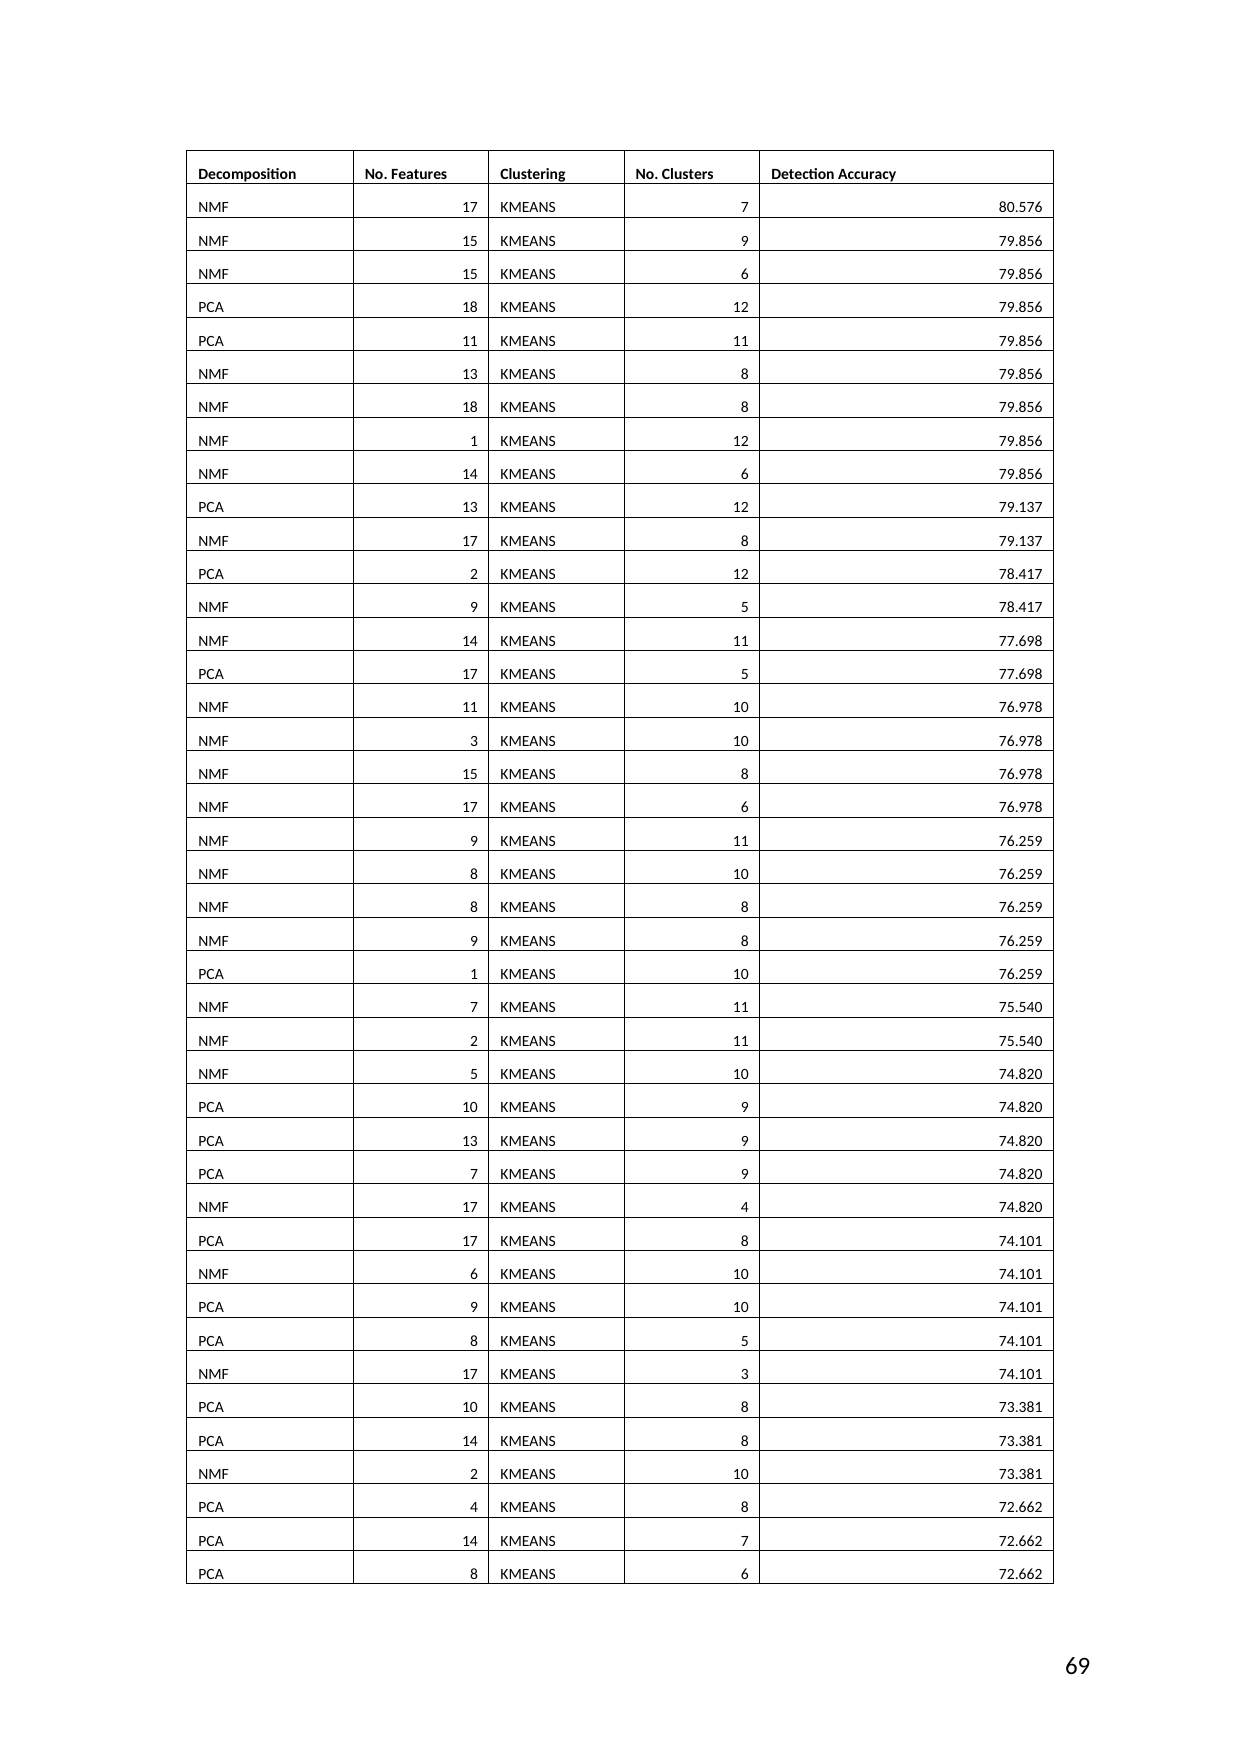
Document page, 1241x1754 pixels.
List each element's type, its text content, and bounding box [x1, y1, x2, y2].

table_cell 10 [625, 1451, 759, 1483]
table_cell 74.820 [760, 1118, 1053, 1150]
table_cell 79.856 [760, 451, 1053, 483]
table_cell 5 [625, 584, 759, 617]
table_cell 10 [625, 1051, 759, 1083]
table_cell 14 [354, 618, 488, 650]
table_cell KMEANS [489, 451, 624, 483]
table_cell 79.856 [760, 384, 1053, 417]
table_cell 75.540 [760, 984, 1053, 1017]
table_cell PCA [187, 1518, 353, 1550]
table_cell 8 [625, 918, 759, 950]
table_cell KMEANS [489, 351, 624, 383]
table_cell KMEANS [489, 1551, 624, 1583]
table_cell KMEANS [489, 1384, 624, 1417]
table_cell NMF [187, 1351, 353, 1383]
table_cell KMEANS [489, 718, 624, 750]
table_cell 72.662 [760, 1551, 1053, 1583]
table_cell KMEANS [489, 918, 624, 950]
table_cell KMEANS [489, 1218, 624, 1250]
table_cell KMEANS [489, 1018, 624, 1050]
table_cell KMEANS [489, 1051, 624, 1083]
table_cell PCA [187, 1284, 353, 1317]
table_cell KMEANS [489, 784, 624, 817]
table_cell NMF [187, 384, 353, 417]
table_cell 9 [625, 1084, 759, 1117]
table_cell 6 [354, 1251, 488, 1283]
table_cell NMF [187, 451, 353, 483]
table_cell 11 [625, 318, 759, 350]
table_cell 15 [354, 751, 488, 783]
table_cell 8 [625, 518, 759, 550]
table_cell 9 [354, 1284, 488, 1317]
table_cell KMEANS [489, 984, 624, 1017]
table_cell KMEANS [489, 484, 624, 517]
table_cell 17 [354, 1218, 488, 1250]
table_cell 9 [625, 218, 759, 250]
table_cell KMEANS [489, 318, 624, 350]
table_cell 10 [354, 1084, 488, 1117]
table_cell 74.101 [760, 1284, 1053, 1317]
table_cell 4 [625, 1184, 759, 1217]
table_cell 74.820 [760, 1151, 1053, 1183]
table_cell 8 [625, 884, 759, 917]
table_header Decomposition [187, 151, 353, 183]
table_cell NMF [187, 918, 353, 950]
table_cell 1 [354, 951, 488, 983]
table_cell 10 [625, 684, 759, 717]
table_cell KMEANS [489, 218, 624, 250]
table_cell NMF [187, 1251, 353, 1283]
table_cell KMEANS [489, 284, 624, 317]
table_cell 78.417 [760, 584, 1053, 617]
table_cell 74.101 [760, 1218, 1053, 1250]
table_cell NMF [187, 884, 353, 917]
table_cell NMF [187, 751, 353, 783]
table_cell 10 [625, 951, 759, 983]
table_cell 72.662 [760, 1484, 1053, 1517]
table_cell 73.381 [760, 1384, 1053, 1417]
table_cell 11 [625, 1018, 759, 1050]
table_cell NMF [187, 251, 353, 283]
table_cell 18 [354, 384, 488, 417]
table_cell 10 [625, 718, 759, 750]
table_cell 74.820 [760, 1184, 1053, 1217]
table_cell 80.576 [760, 184, 1053, 217]
table_cell 5 [625, 651, 759, 683]
table_cell 17 [354, 1184, 488, 1217]
table_cell NMF [187, 818, 353, 850]
table_cell 6 [625, 784, 759, 817]
table_cell 79.137 [760, 518, 1053, 550]
table_cell 15 [354, 251, 488, 283]
table_cell 7 [625, 184, 759, 217]
table_cell 14 [354, 1418, 488, 1450]
table_cell 7 [354, 1151, 488, 1183]
table_cell 14 [354, 451, 488, 483]
table_cell 74.101 [760, 1251, 1053, 1283]
table_cell 79.137 [760, 484, 1053, 517]
table_cell 5 [354, 1051, 488, 1083]
table_cell 8 [625, 1384, 759, 1417]
table_cell 1 [354, 418, 488, 450]
table_cell 8 [354, 1318, 488, 1350]
table_cell 74.101 [760, 1318, 1053, 1350]
table_header Clustering [489, 151, 624, 183]
table_cell 13 [354, 1118, 488, 1150]
table_cell 79.856 [760, 351, 1053, 383]
table_cell 9 [354, 584, 488, 617]
table_cell 8 [625, 751, 759, 783]
table_cell PCA [187, 1151, 353, 1183]
table_cell 17 [354, 651, 488, 683]
table_cell 76.259 [760, 884, 1053, 917]
table_cell KMEANS [489, 1318, 624, 1350]
table_cell PCA [187, 651, 353, 683]
table_cell 13 [354, 484, 488, 517]
table_cell 8 [625, 1218, 759, 1250]
table_cell 13 [354, 351, 488, 383]
table_cell 15 [354, 218, 488, 250]
table_cell PCA [187, 1418, 353, 1450]
table_cell 76.978 [760, 784, 1053, 817]
table_cell PCA [187, 1384, 353, 1417]
table_cell KMEANS [489, 651, 624, 683]
table_header No. Features [354, 151, 488, 183]
table_cell KMEANS [489, 1351, 624, 1383]
table_cell 11 [625, 818, 759, 850]
table_cell 9 [354, 818, 488, 850]
table_cell NMF [187, 984, 353, 1017]
table_cell 2 [354, 1018, 488, 1050]
table_cell 73.381 [760, 1418, 1053, 1450]
table_cell 79.856 [760, 284, 1053, 317]
table_cell NMF [187, 518, 353, 550]
table_cell 79.856 [760, 318, 1053, 350]
table_cell 9 [625, 1118, 759, 1150]
table_cell 8 [354, 1551, 488, 1583]
table_cell KMEANS [489, 518, 624, 550]
table_cell 9 [354, 918, 488, 950]
table_cell KMEANS [489, 1084, 624, 1117]
table_cell KMEANS [489, 951, 624, 983]
table_cell 11 [625, 618, 759, 650]
table_cell KMEANS [489, 251, 624, 283]
table_cell NMF [187, 218, 353, 250]
table_cell 7 [354, 984, 488, 1017]
table_cell PCA [187, 484, 353, 517]
table_cell 79.856 [760, 251, 1053, 283]
table_cell PCA [187, 1551, 353, 1583]
table_cell 76.978 [760, 684, 1053, 717]
table_cell KMEANS [489, 551, 624, 583]
table_cell 79.856 [760, 218, 1053, 250]
table_cell KMEANS [489, 1251, 624, 1283]
table_cell KMEANS [489, 1418, 624, 1450]
table_cell KMEANS [489, 1484, 624, 1517]
table_cell 6 [625, 1551, 759, 1583]
table_cell KMEANS [489, 1284, 624, 1317]
table_cell KMEANS [489, 851, 624, 883]
table_cell KMEANS [489, 1151, 624, 1183]
table_cell 17 [354, 184, 488, 217]
table_cell 11 [354, 318, 488, 350]
table_cell 7 [625, 1518, 759, 1550]
table_cell 3 [354, 718, 488, 750]
table_cell 12 [625, 551, 759, 583]
table_cell PCA [187, 284, 353, 317]
table_cell 2 [354, 1451, 488, 1483]
table_cell 17 [354, 518, 488, 550]
table_cell KMEANS [489, 884, 624, 917]
table_cell 18 [354, 284, 488, 317]
table_cell NMF [187, 351, 353, 383]
table_cell NMF [187, 784, 353, 817]
table_cell 8 [354, 884, 488, 917]
table_cell 2 [354, 551, 488, 583]
table_cell 8 [625, 1484, 759, 1517]
table_cell PCA [187, 1118, 353, 1150]
table_cell 5 [625, 1318, 759, 1350]
table_cell 10 [625, 1251, 759, 1283]
table_cell KMEANS [489, 418, 624, 450]
table_cell 75.540 [760, 1018, 1053, 1050]
table_cell 74.820 [760, 1051, 1053, 1083]
table_cell KMEANS [489, 1518, 624, 1550]
table_cell PCA [187, 1084, 353, 1117]
table_cell PCA [187, 951, 353, 983]
table_cell 12 [625, 284, 759, 317]
table_cell NMF [187, 1018, 353, 1050]
table_cell KMEANS [489, 1118, 624, 1150]
table_cell KMEANS [489, 618, 624, 650]
table_cell NMF [187, 618, 353, 650]
table_cell 8 [354, 851, 488, 883]
table_cell 10 [625, 1284, 759, 1317]
table_cell NMF [187, 718, 353, 750]
table_cell NMF [187, 1051, 353, 1083]
table_cell 76.978 [760, 751, 1053, 783]
table_cell KMEANS [489, 818, 624, 850]
table_cell 76.978 [760, 718, 1053, 750]
table_cell 74.820 [760, 1084, 1053, 1117]
table_cell NMF [187, 851, 353, 883]
table_cell NMF [187, 1184, 353, 1217]
table_cell NMF [187, 684, 353, 717]
table_cell 77.698 [760, 618, 1053, 650]
table_cell 78.417 [760, 551, 1053, 583]
table_cell KMEANS [489, 751, 624, 783]
table_cell 74.101 [760, 1351, 1053, 1383]
table_cell PCA [187, 1318, 353, 1350]
table_cell KMEANS [489, 584, 624, 617]
table_cell 77.698 [760, 651, 1053, 683]
table_cell KMEANS [489, 684, 624, 717]
table_header No. Clusters [625, 151, 759, 183]
table_cell 9 [625, 1151, 759, 1183]
table_cell NMF [187, 184, 353, 217]
table_header Detection Accuracy [760, 151, 1053, 183]
table_cell PCA [187, 318, 353, 350]
table_cell KMEANS [489, 184, 624, 217]
table_cell 6 [625, 251, 759, 283]
table_cell 73.381 [760, 1451, 1053, 1483]
table_cell KMEANS [489, 1184, 624, 1217]
table_cell NMF [187, 1451, 353, 1483]
table_cell 8 [625, 1418, 759, 1450]
table_cell 14 [354, 1518, 488, 1550]
table_cell PCA [187, 1218, 353, 1250]
table_cell 4 [354, 1484, 488, 1517]
table_cell 72.662 [760, 1518, 1053, 1550]
table_cell PCA [187, 551, 353, 583]
table_cell 8 [625, 351, 759, 383]
table_cell 76.259 [760, 851, 1053, 883]
table_cell 11 [354, 684, 488, 717]
table_cell 17 [354, 1351, 488, 1383]
table_cell NMF [187, 584, 353, 617]
table_cell 76.259 [760, 918, 1053, 950]
table_cell NMF [187, 418, 353, 450]
table_cell 8 [625, 384, 759, 417]
table_cell 76.259 [760, 818, 1053, 850]
table_cell 76.259 [760, 951, 1053, 983]
table_cell 10 [625, 851, 759, 883]
table_cell 6 [625, 451, 759, 483]
table_cell KMEANS [489, 384, 624, 417]
table_cell 12 [625, 418, 759, 450]
table_cell 79.856 [760, 418, 1053, 450]
table_cell KMEANS [489, 1451, 624, 1483]
table_cell PCA [187, 1484, 353, 1517]
table_cell 11 [625, 984, 759, 1017]
table_cell 17 [354, 784, 488, 817]
table_cell 10 [354, 1384, 488, 1417]
table_cell 12 [625, 484, 759, 517]
table_cell 3 [625, 1351, 759, 1383]
